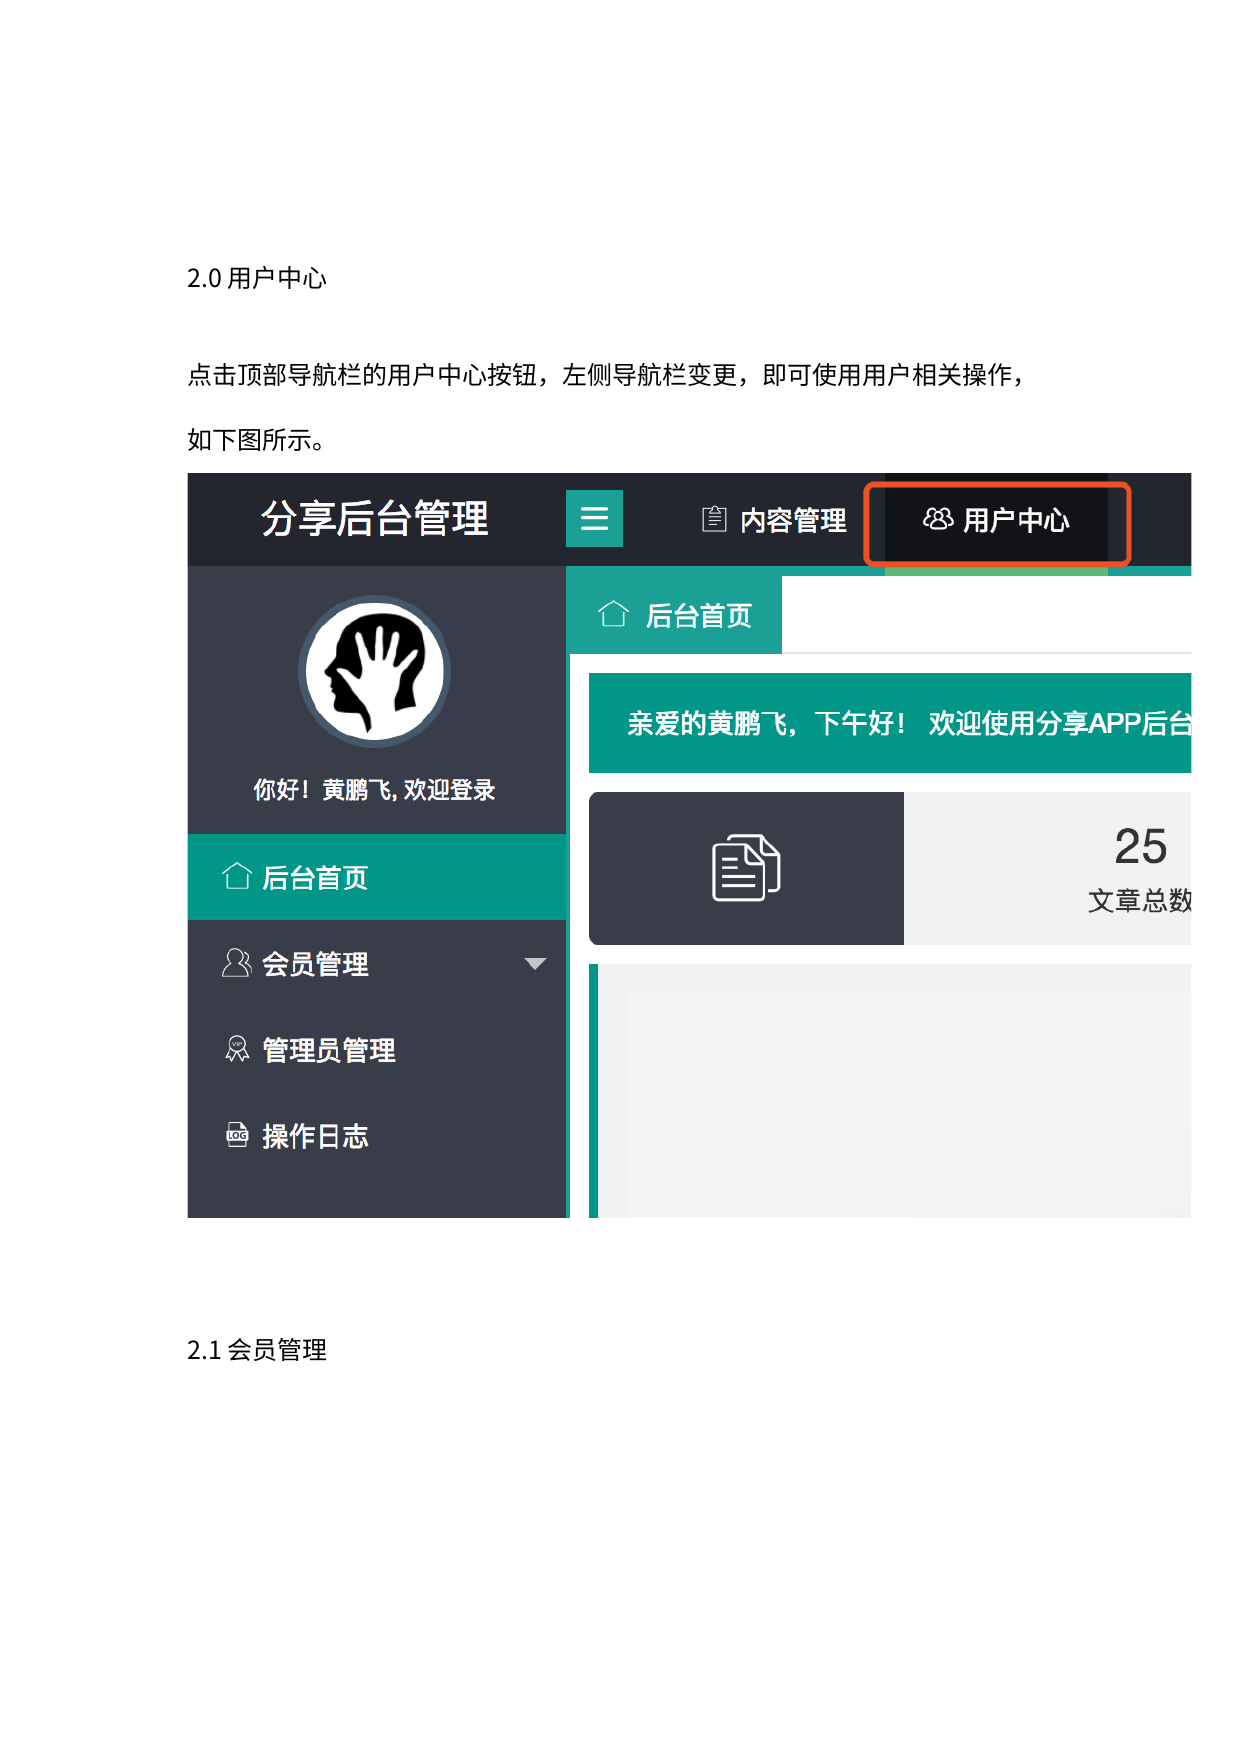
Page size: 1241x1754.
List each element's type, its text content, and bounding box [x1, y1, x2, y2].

picture [187, 473, 1192, 1218]
text 点击顶部导航栏的用户中心按钮，左侧导航栏变更，即可使用用户相关操作，如下图所示。 [187, 341, 1053, 473]
text 2.0用户中心 [187, 244, 1053, 309]
text 2.1会员管理 [187, 1316, 1053, 1381]
